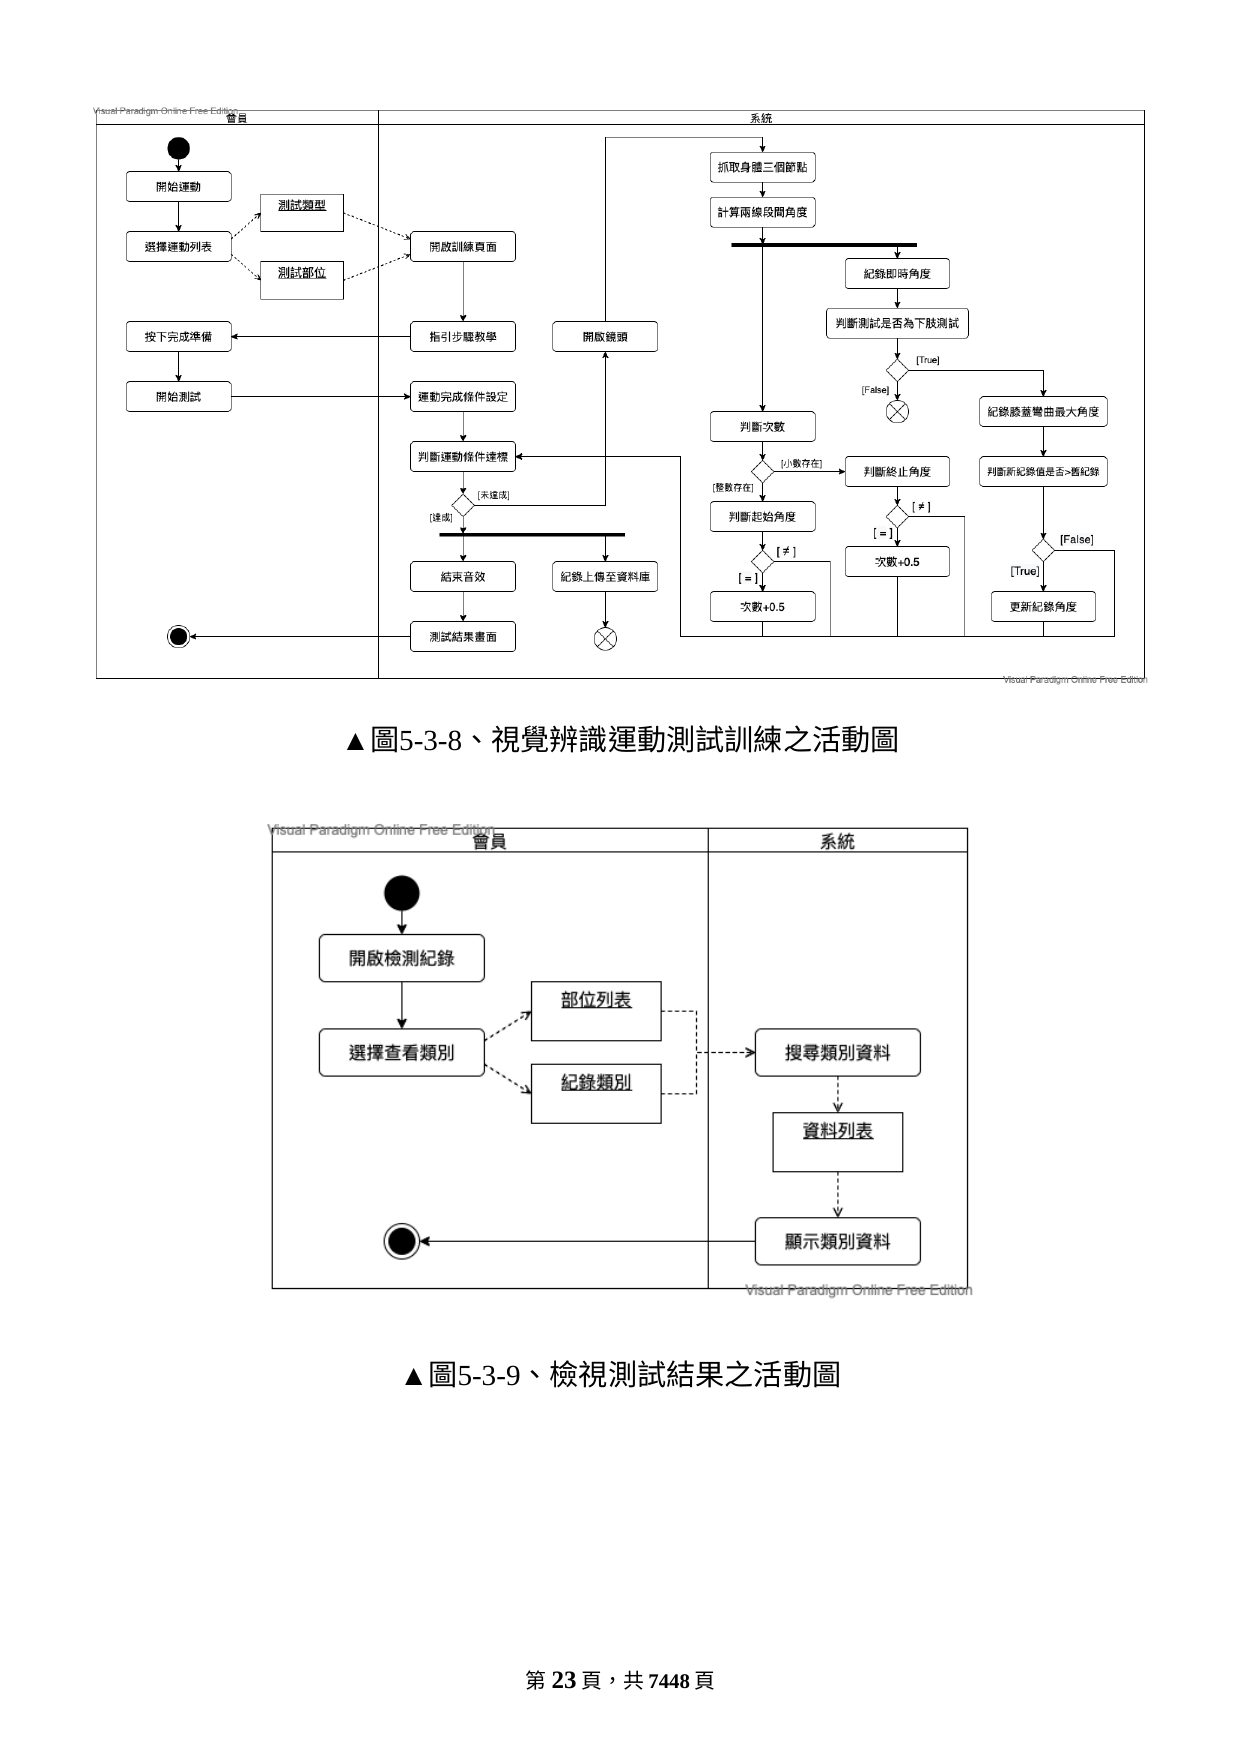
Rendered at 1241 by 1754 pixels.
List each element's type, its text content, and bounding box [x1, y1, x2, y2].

picture [88, 102, 1152, 686]
picture [260, 817, 980, 1301]
